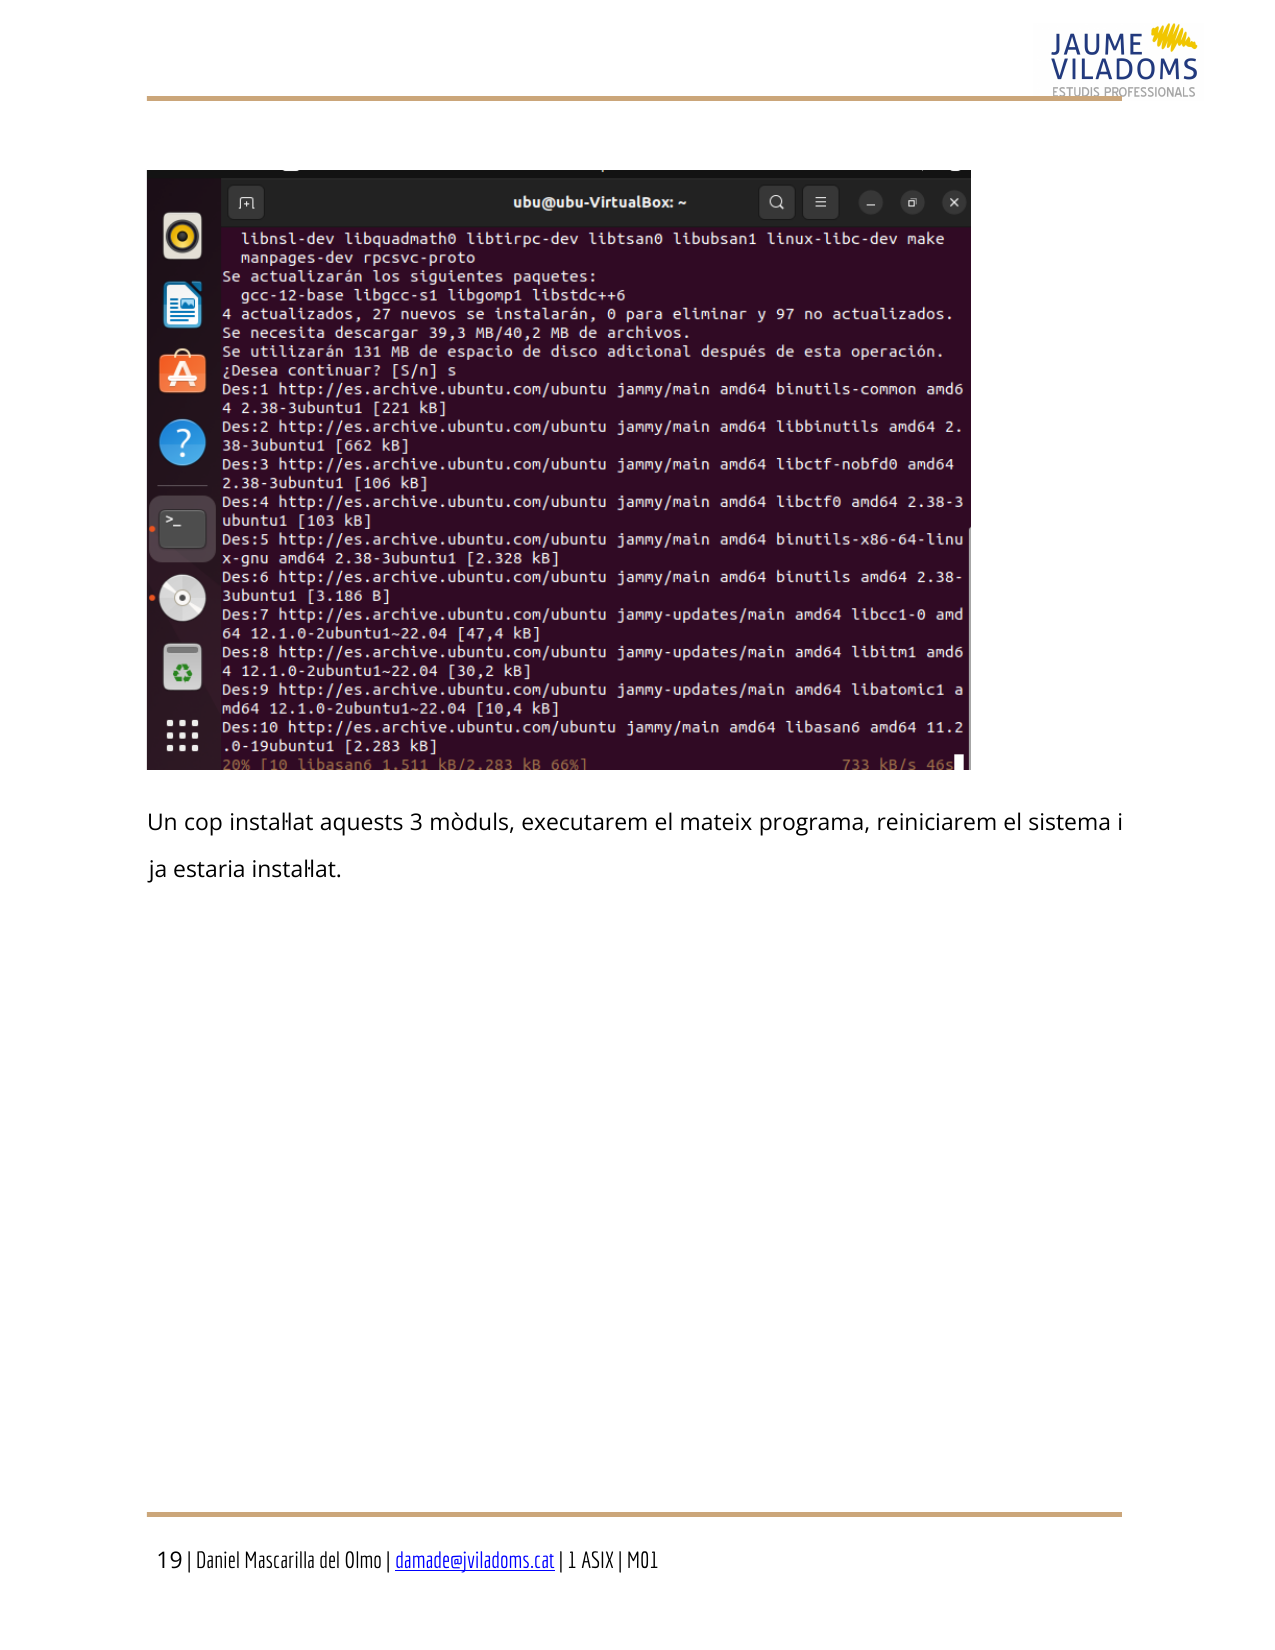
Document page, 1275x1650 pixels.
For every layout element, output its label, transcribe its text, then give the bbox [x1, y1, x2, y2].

text Un cop instal·lat aquests 3 mòduls, executarem el mateix programa, reiniciarem el sistema i ja estaria instal·lat. [147, 806, 1125, 884]
picture [146, 1512, 1122, 1517]
picture [146, 23, 1205, 101]
picture [146, 170, 971, 770]
